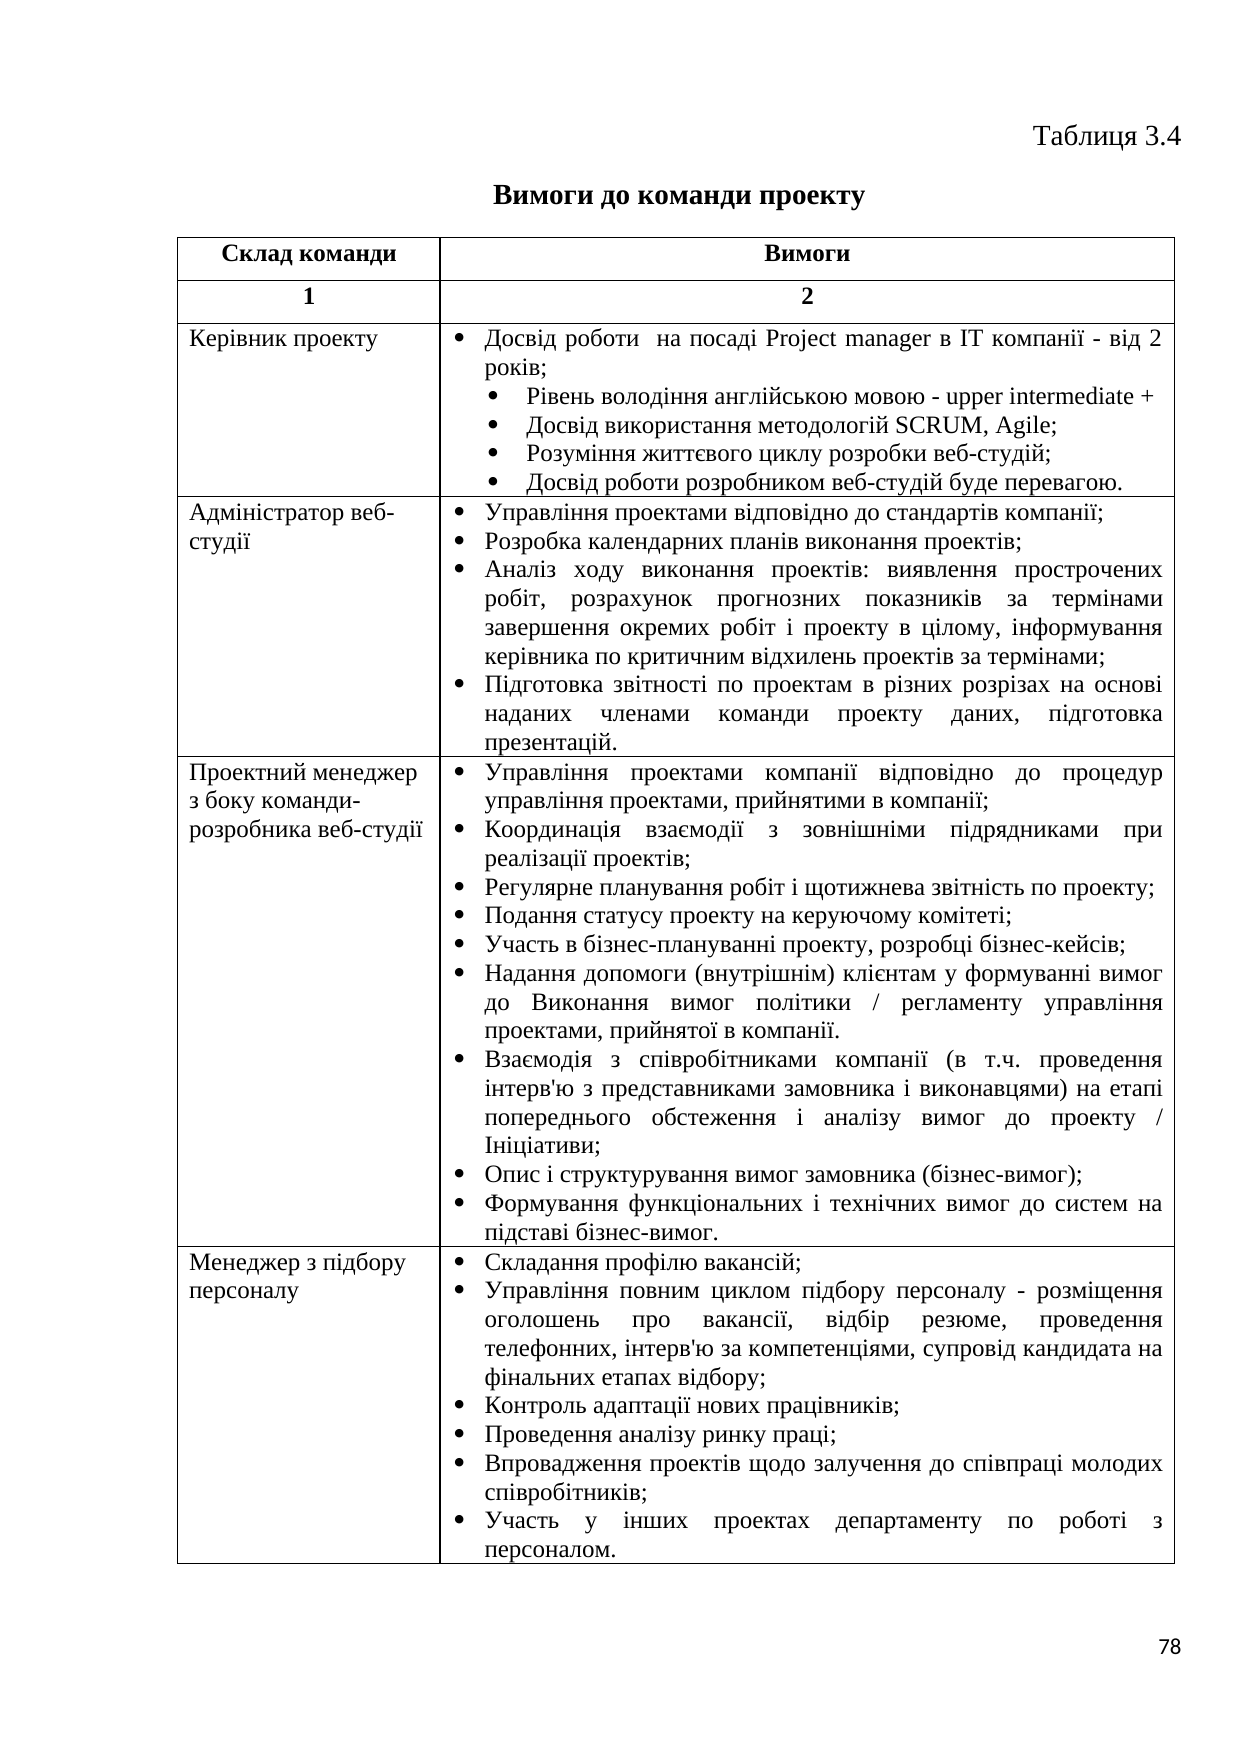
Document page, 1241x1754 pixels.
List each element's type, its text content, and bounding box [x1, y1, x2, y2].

table_cell Досвід роботи на посаді Project manager в IT компанії - від 2 років; Рівень володіння англійською мовою - upper intermediate + Досвід використання методологій SCRUM, Agile; Розуміння життєвого циклу розробки веб-студій; Досвід роботи розробником веб-студій буде перевагою. [441, 324, 1174, 496]
table_cell Керівник проекту [178, 324, 439, 496]
table_cell Складання профілю вакансій; Управління повним циклом підбору персоналу - розміщення оголошень про вакансії, відбір резюме, проведення телефонних, інтерв'ю за компетенціями, супровід кандидата на фінальних етапах відбору; Контроль адаптації нових працівників; Проведення аналізу ринку праці; Впровадження проектів щодо залучення до співпраці молодих співробітників; Участь у інших проектах департаменту по роботі з персоналом. [441, 1247, 1174, 1563]
table_cell Управління проектами компанії відповідно до процедур управління проектами, прийнятими в компанії; Координація взаємодії з зовнішніми підрядниками при реалізації проектів; Регулярне планування робіт і щотижнева звітність по проекту; Подання статусу проекту на керуючому комітеті; Участь в бізнес-плануванні проекту, розробці бізнес-кейсів; Надання допомоги (внутрішнім) клієнтам у формуванні вимог до Виконання вимог політики / регламенту управління проектами, прийнятої в компанії. Взаємодія з співробітниками компанії (в т.ч. проведення інтерв'ю з представниками замовника і виконавцями) на етапі попереднього обстеження і аналізу вимог до проекту / Ініціативи; Опис і структурування вимог замовника (бізнес-вимог); Формування функціональних і технічних вимог до систем на підставі бізнес-вимог. [441, 757, 1174, 1246]
table_cell Управління проектами відповідно до стандартів компанії; Розробка календарних планів виконання проектів; Аналіз ходу виконання проектів: виявлення прострочених робіт, розрахунок прогнозних показників за термінами завершення окремих робіт і проекту в цілому, інформування керівника по критичним відхилень проектів за термінами; Підготовка звітності по проектам в різних розрізах на основі наданих членами команди проекту даних, підготовка презентацій. [441, 497, 1174, 756]
table_cell Менеджер з підбору персоналу [178, 1247, 439, 1563]
table_cell Проектний менеджер з боку команди-розробника веб-студії [178, 757, 439, 1246]
table_cell Адміністратор веб-студії [178, 497, 439, 756]
table_header Вимоги [441, 238, 1174, 280]
text Вимоги до команди проекту [177, 177, 1181, 211]
table_cell 2 [441, 281, 1174, 322]
text Таблиця 3.4 [177, 118, 1181, 152]
table_cell 1 [178, 281, 439, 322]
table_header Склад команди [178, 238, 439, 280]
